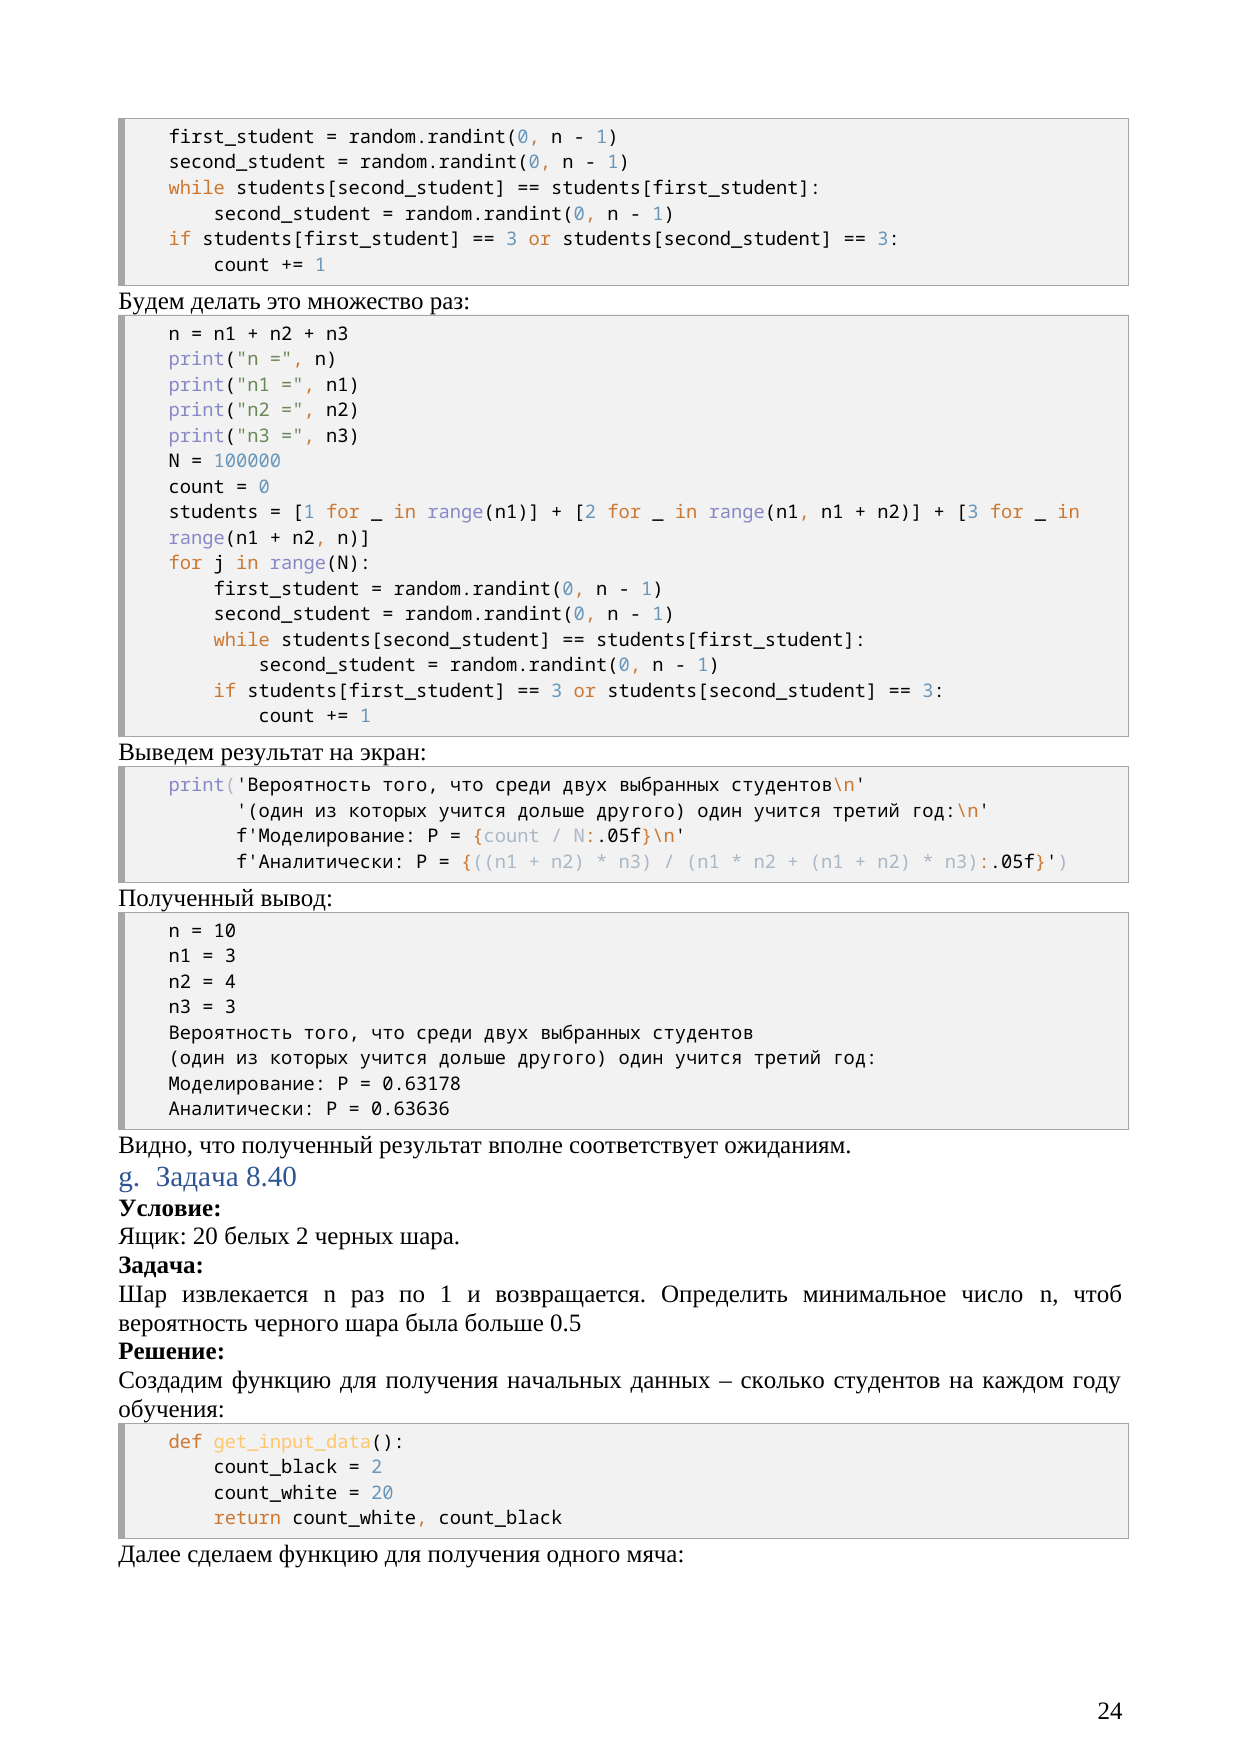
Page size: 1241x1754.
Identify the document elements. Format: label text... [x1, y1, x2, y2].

list Моделирование: P = 0.63178 [125, 1065, 1128, 1090]
subtitle Задача 8.40 [118, 1159, 1122, 1193]
list n = n1 + n2 + n3 print("n =", n) print("n1 =", n1) print("n2 =", n2) print("n3 =", n3) N = 100000 count = 0 students = [1 for _ in range(n1)] + [2 for _ in range(n1, n1 + n2)] + [3 for _ in range(n1 + n2, n)] for j in range(N): first_student = random.randint(0, n - 1) second_student = random.randint(0, n - 1) while students[second_student] == students[first_student]: second_student = random.randint(0, n - 1) if students[first_student] == 3 or students[second_student] == 3: count += 1 [125, 316, 1128, 736]
text Полученный вывод: [118, 883, 1122, 912]
list n1 = 3 [125, 937, 1128, 963]
list n2 = 4 [125, 963, 1128, 988]
list Аналитически: P = 0.63636 [125, 1090, 1128, 1129]
text Условие: [118, 1193, 1122, 1221]
list (один из которых учится дольше другого) один учится третий год: [125, 1039, 1128, 1065]
list Вероятность того, что среди двух выбранных студентов [125, 1014, 1128, 1039]
list n = 10 [125, 913, 1128, 937]
text Шар извлекается n раз по 1 и возвращается. Определить минимальное число n, чтоб вероятность черного шара была больше 0.5 [118, 1279, 1122, 1336]
text Будем делать это множество раз: [118, 286, 1122, 314]
text Задача: [118, 1250, 1122, 1279]
list def get_input_data(): count_black = 2 count_white = 20 return count_white, count_black [125, 1424, 1128, 1538]
text Далее сделаем функцию для получения одного мяча: [118, 1539, 1122, 1568]
text Решение: [118, 1336, 1122, 1365]
text Ящик: 20 белых 2 черных шара. [118, 1221, 1122, 1250]
list print('Вероятность того, что среди двух выбранных студентов\n' '(один из которых учится дольше другого) один учится третий год:\n' f'Моделирование: P = {count / N:.05f}\n' f'Аналитически: P = {((n1 + n2) * n3) / (n1 * n2 + (n1 + n2) * n3):.05f}') [125, 767, 1128, 882]
text Создадим функцию для получения начальных данных – сколько студентов на каждом году обучения: [118, 1365, 1122, 1423]
text Видно, что полученный результат вполне соответствует ожиданиям. [118, 1130, 1122, 1159]
list n3 = 3 [125, 988, 1128, 1014]
text Выведем результат на экран: [118, 737, 1122, 766]
list first_student = random.randint(0, n - 1) second_student = random.randint(0, n - 1) while students[second_student] == students[first_student]: second_student = random.randint(0, n - 1) if students[first_student] == 3 or students[second_student] == 3: count += 1 [125, 119, 1128, 285]
